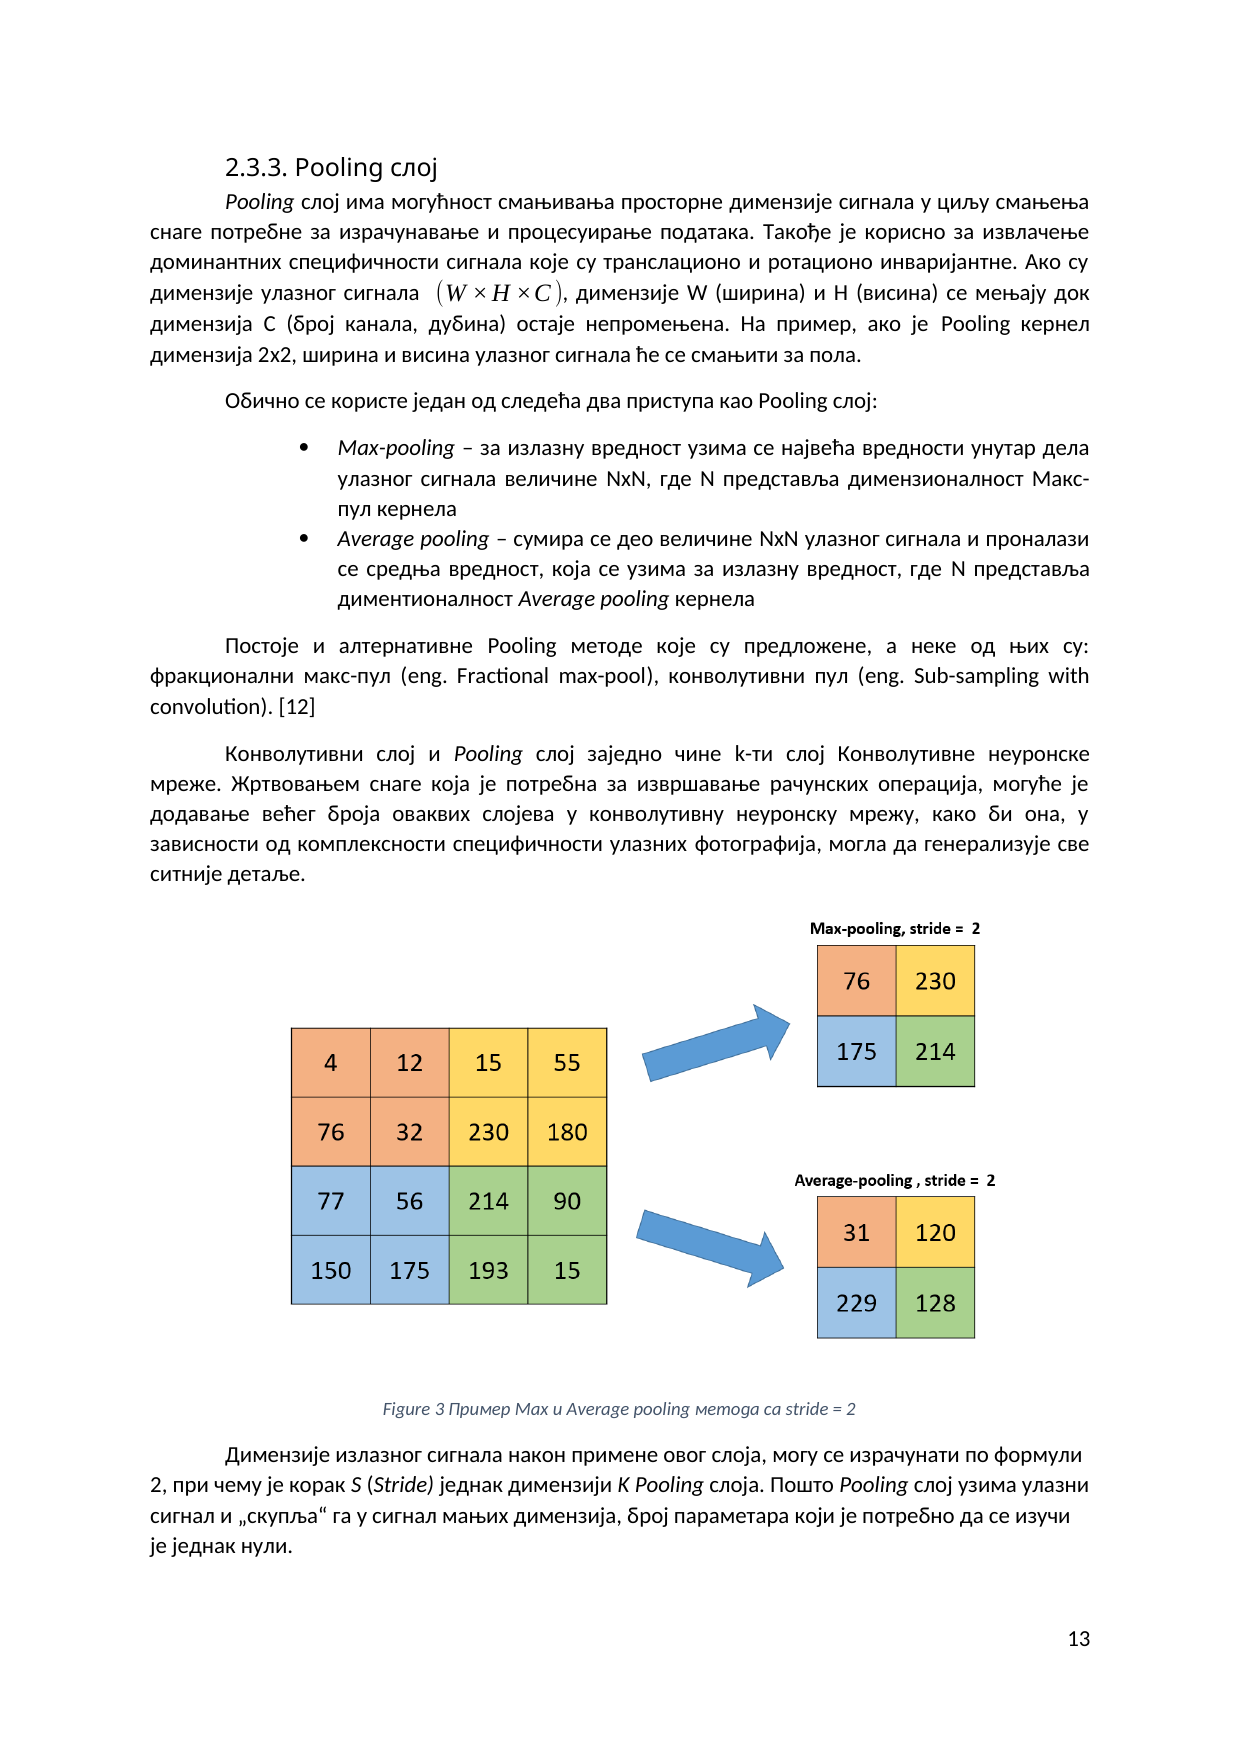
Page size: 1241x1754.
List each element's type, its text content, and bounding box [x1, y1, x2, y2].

text Конволутивни слој и Pooling слој заједно чине k-ти слој Конволутивне неуронске мреже. Жртвовањем снаге која је потребна за извршавање рачунских операција, могуће је додавање већег броја оваквих слојева у конволутивну неуронску мрежу, како би она, у зависности од комплексности специфичности улазних фотографија, могла да генерализује све ситније детаље. [150, 739, 1090, 888]
text Димензије излазног сигнала након примене овог слоја, могу се израчунати по формули 2, при чему је корак S (Stride) једнак димензији K Pooling слоја. Пошто Pooling слој узима улазни сигнал и „скупља“ га у сигнал мањих димензија, број параметара који је потребно да се изучи је једнак нули. [150, 1440, 1090, 1559]
list Max-pooling – за излазну вредност узима се највећа вредности унутар дела улазног сигнала величине NxN, где N представља димензионалност Макс-пул кернела [300, 433, 1090, 522]
list Average pooling – сумира се део величине NxN улазног сигнала и проналази се средња вредност, која се узима за излазну вредност, где N представља диментионалност Average pooling кернела [300, 524, 1090, 613]
subtitle 2.3.3. Pooling слој [150, 150, 1090, 184]
text Обично се користе један од следећа два приступа као Pooling слој: [150, 387, 1090, 415]
text Постоје и алтернативне Pooling методе које су предложене, а неке од њих су: фракционални макс-пул (eng. Fractional max-pool), конволутивни пул (eng. Sub-sampling with convolution). [12] [150, 631, 1090, 720]
text Pooling слој има могућност смањивања просторне димензије сигнала у циљу смањења снаге потребне за израчунавање и процесуирање података. Такође је корисно за извлачење доминантних специфичности сигнала које су транслационо и ротационо инваријантне. Ако су димензије улазног сигнала , димензије W (ширина) и H (висина) се мењају док димензија C (број канала, дубина) остаје непромењена. На пример, ако је Pooling кернел димензија 2x2, ширина и висина улазног сигнала ће се смањити за пола. [150, 187, 1090, 368]
picture [228, 906, 1012, 1378]
